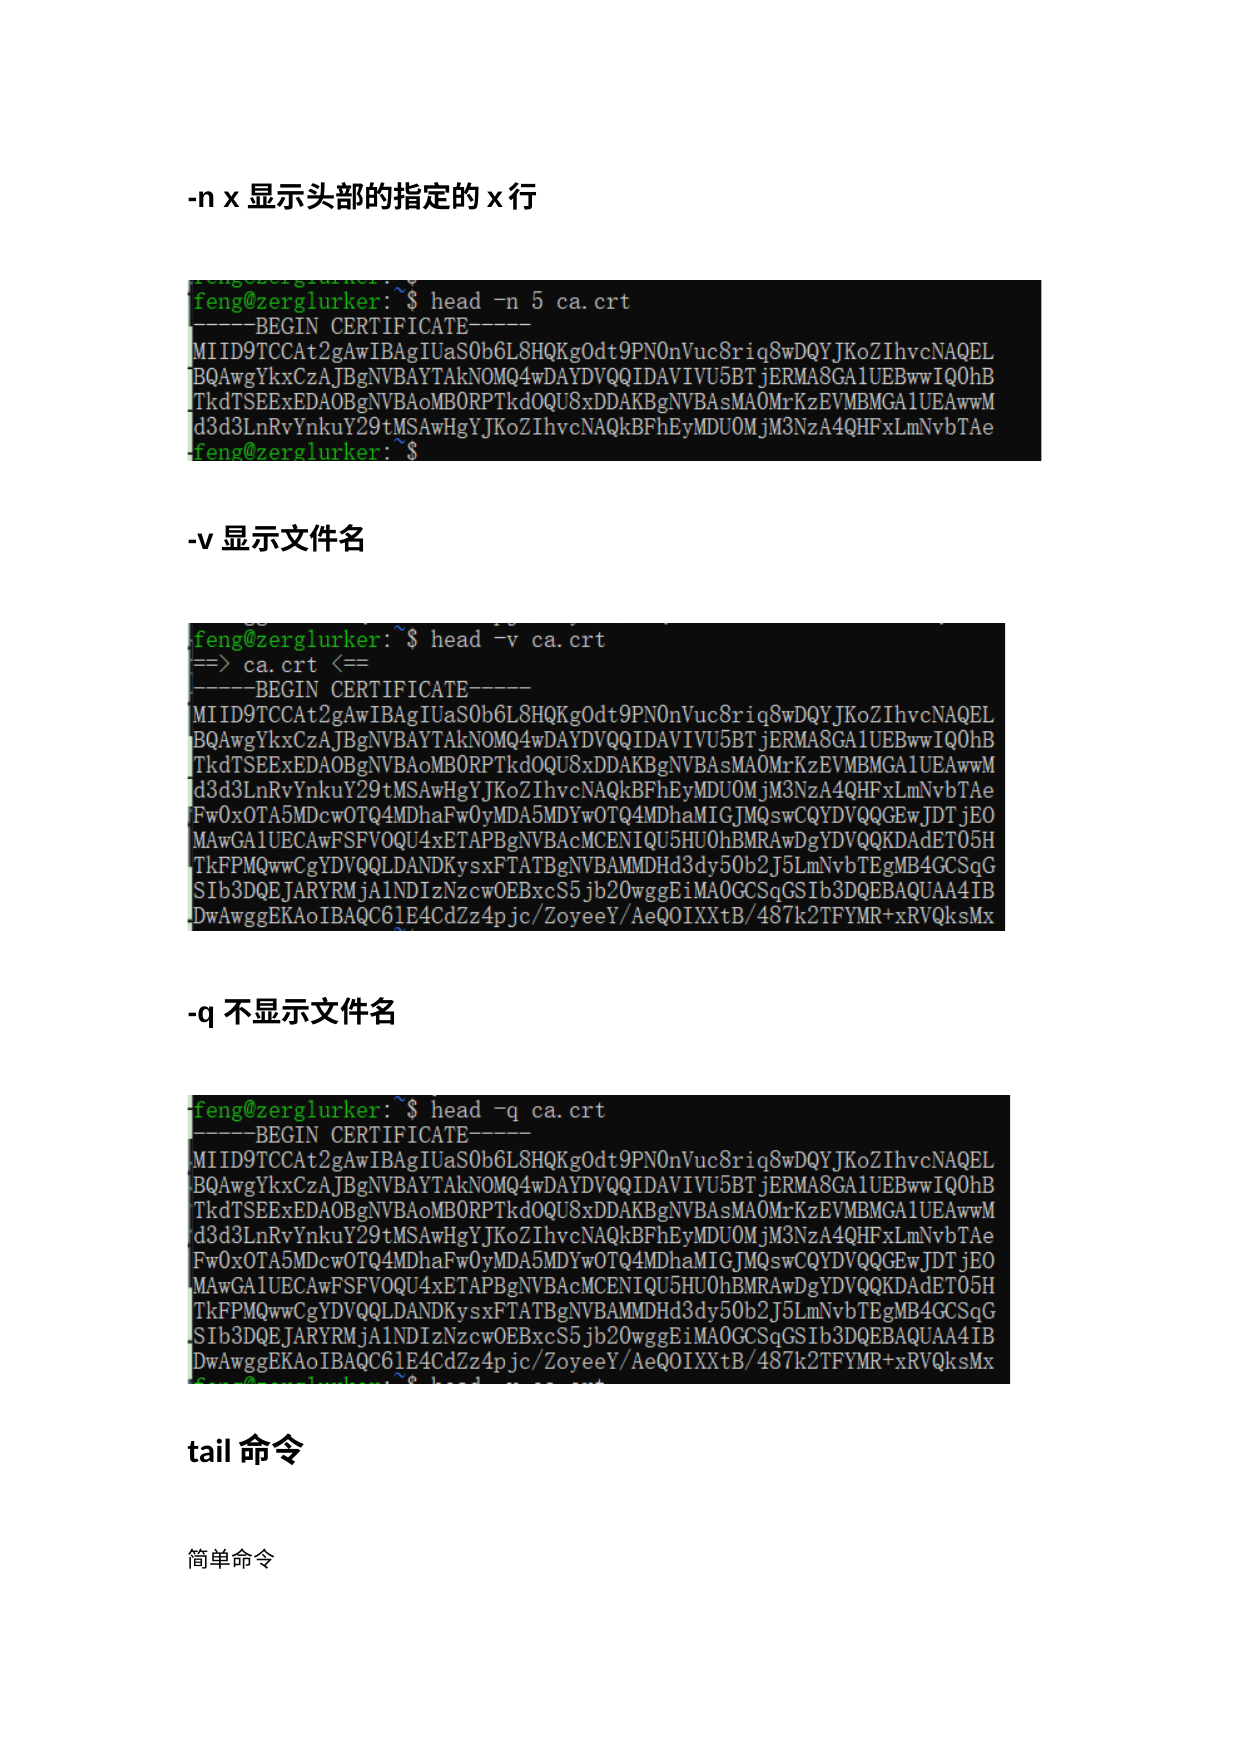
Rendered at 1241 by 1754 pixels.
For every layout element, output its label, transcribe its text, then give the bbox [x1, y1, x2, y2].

picture [187, 623, 1005, 931]
subtitle -q 不显示文件名 [187, 977, 1053, 1042]
subtitle -n x 显示头部的指定的x行 [187, 162, 1053, 227]
text 简单命令 [187, 1542, 1053, 1574]
picture [187, 280, 1042, 461]
picture [187, 1095, 1011, 1384]
subtitle tail命令 [187, 1415, 1053, 1480]
subtitle -v 显示文件名 [187, 504, 1053, 569]
